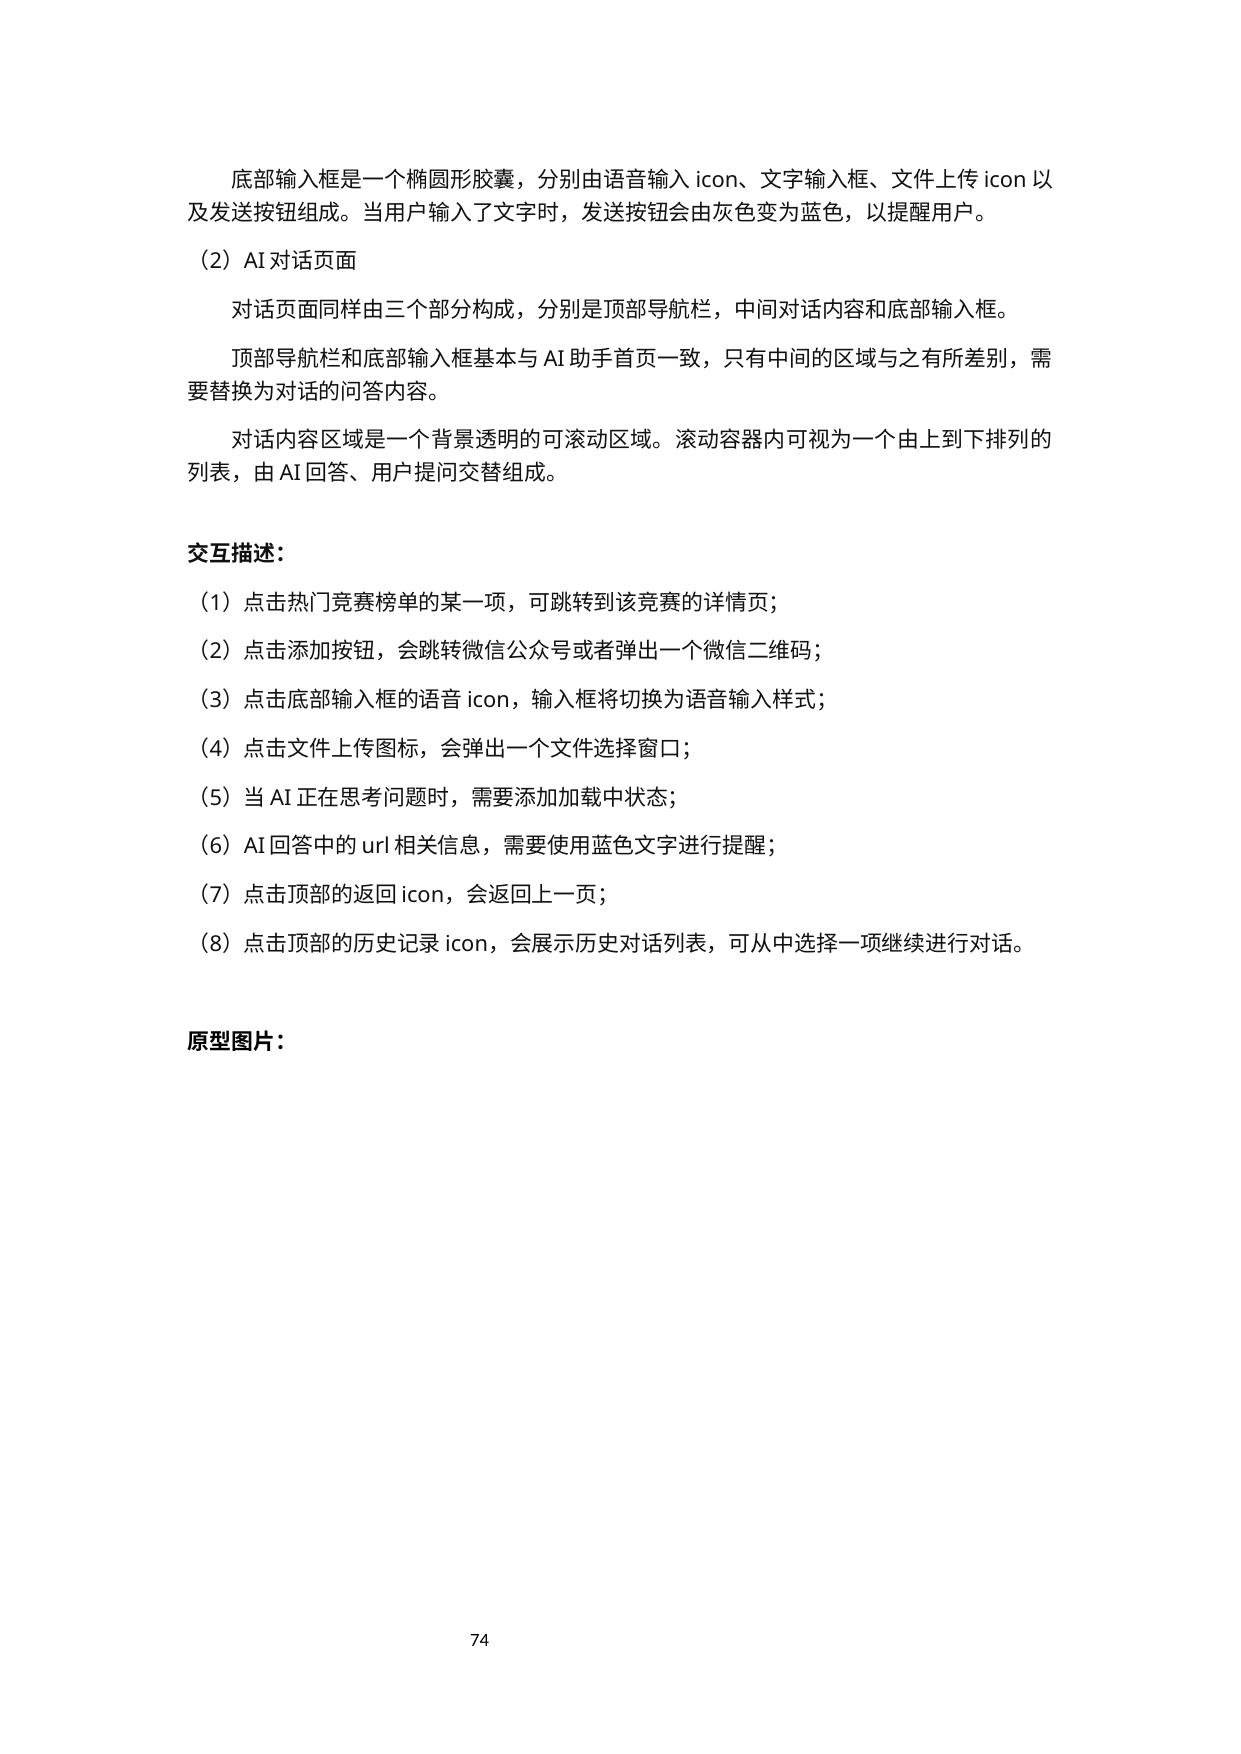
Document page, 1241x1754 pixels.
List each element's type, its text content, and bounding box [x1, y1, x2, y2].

text 交互描述： [187, 536, 1053, 568]
list AI回答中的url相关信息，需要使用蓝色文字进行提醒； [187, 828, 1053, 861]
list 当AI正在思考问题时，需要添加加载中状态； [187, 779, 1053, 812]
list 点击顶部的返回icon，会返回上一页； [187, 877, 1053, 909]
list AI对话页面 [187, 243, 1053, 276]
list 点击热门竞赛榜单的某一项，可跳转到该竞赛的详情页； [187, 584, 1053, 617]
list 点击添加按钮，会跳转微信公众号或者弹出一个微信二维码； [187, 633, 1053, 666]
text 对话内容区域是一个背景透明的可滚动区域。滚动容器内可视为一个由上到下排列的列表，由AI回答、用户提问交替组成。 [187, 422, 1053, 487]
list 点击文件上传图标，会弹出一个文件选择窗口； [187, 731, 1053, 763]
text 底部输入框是一个椭圆形胶囊，分别由语音输入icon、文字输入框、文件上传icon以及发送按钮组成。当用户输入了文字时，发送按钮会由灰色变为蓝色，以提醒用户。 [187, 162, 1053, 227]
list 点击底部输入框的语音icon，输入框将切换为语音输入样式； [187, 682, 1053, 714]
text 原型图片： [187, 1023, 1053, 1056]
text 顶部导航栏和底部输入框基本与AI助手首页一致，只有中间的区域与之有所差别，需要替换为对话的问答内容。 [187, 341, 1053, 406]
list 点击顶部的历史记录icon，会展示历史对话列表，可从中选择一项继续进行对话。 [187, 926, 1053, 958]
text 对话页面同样由三个部分构成，分别是顶部导航栏，中间对话内容和底部输入框。 [187, 292, 1053, 324]
